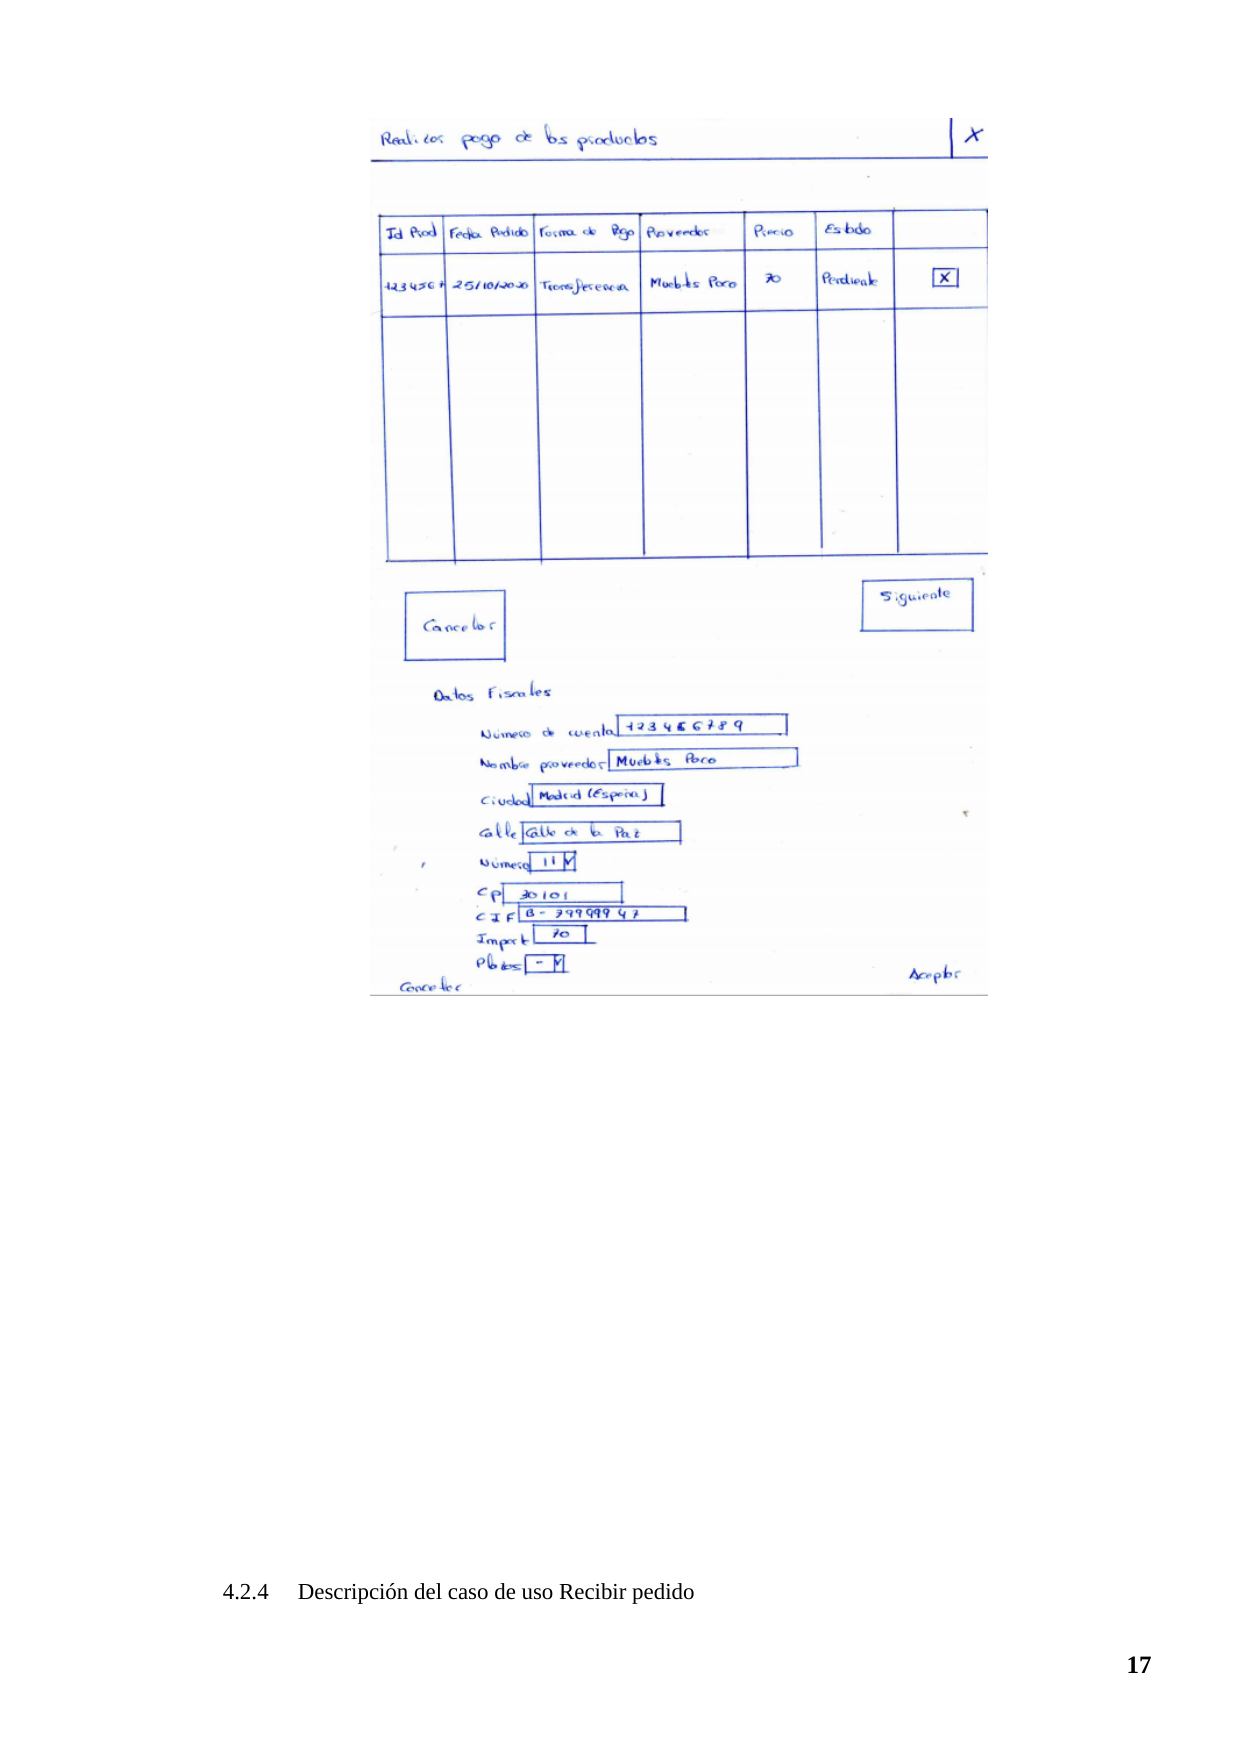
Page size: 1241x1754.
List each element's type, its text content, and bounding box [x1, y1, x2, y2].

list Descripción del caso de uso Recibir pedido [223, 1578, 1152, 1604]
picture [370, 118, 988, 996]
